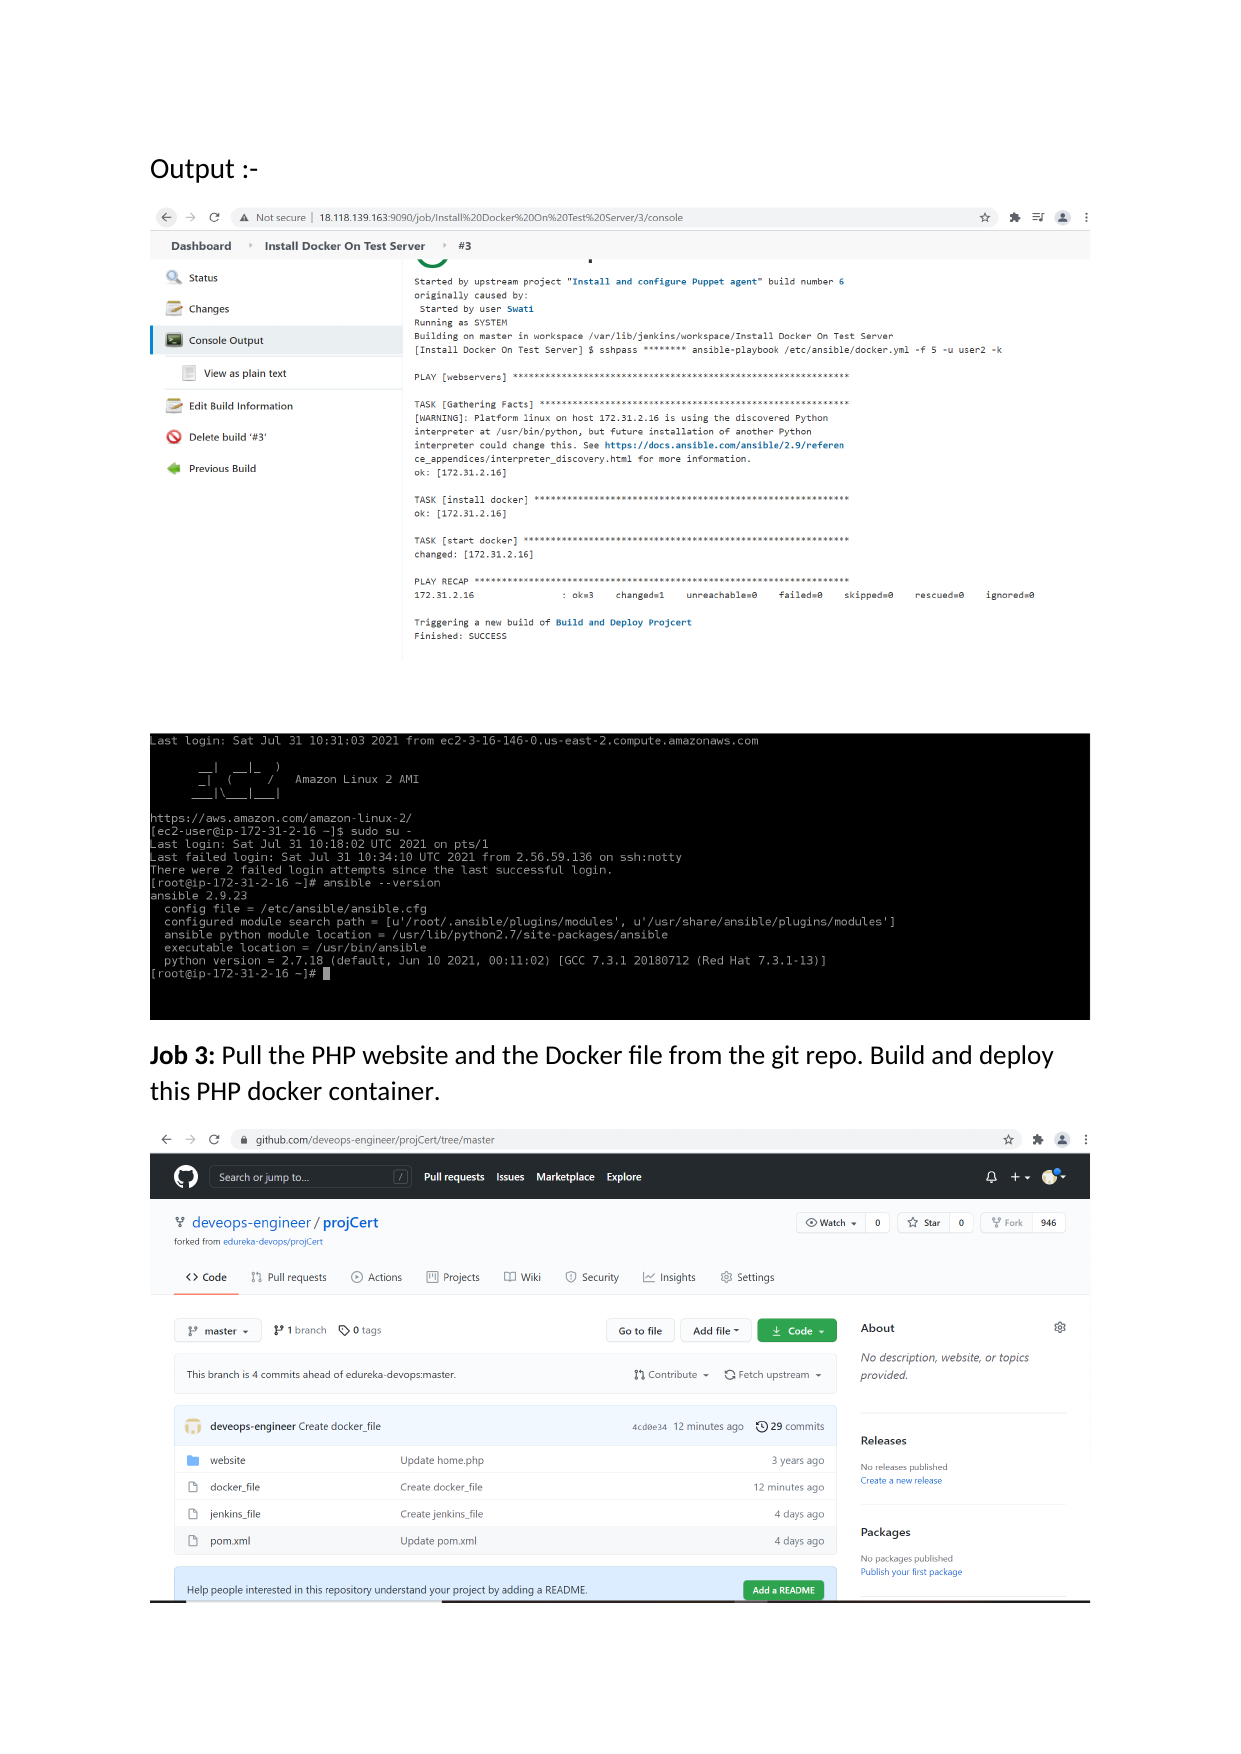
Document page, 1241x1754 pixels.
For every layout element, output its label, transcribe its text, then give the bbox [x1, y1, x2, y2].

text Job 3: Pull the PHP website and the Docker file from the git repo. Build and deploy this PHP docker container. [150, 1038, 1090, 1107]
picture [150, 1126, 1091, 1603]
picture [150, 205, 1091, 660]
text Output :- [150, 150, 1090, 186]
picture [150, 733, 1091, 1020]
